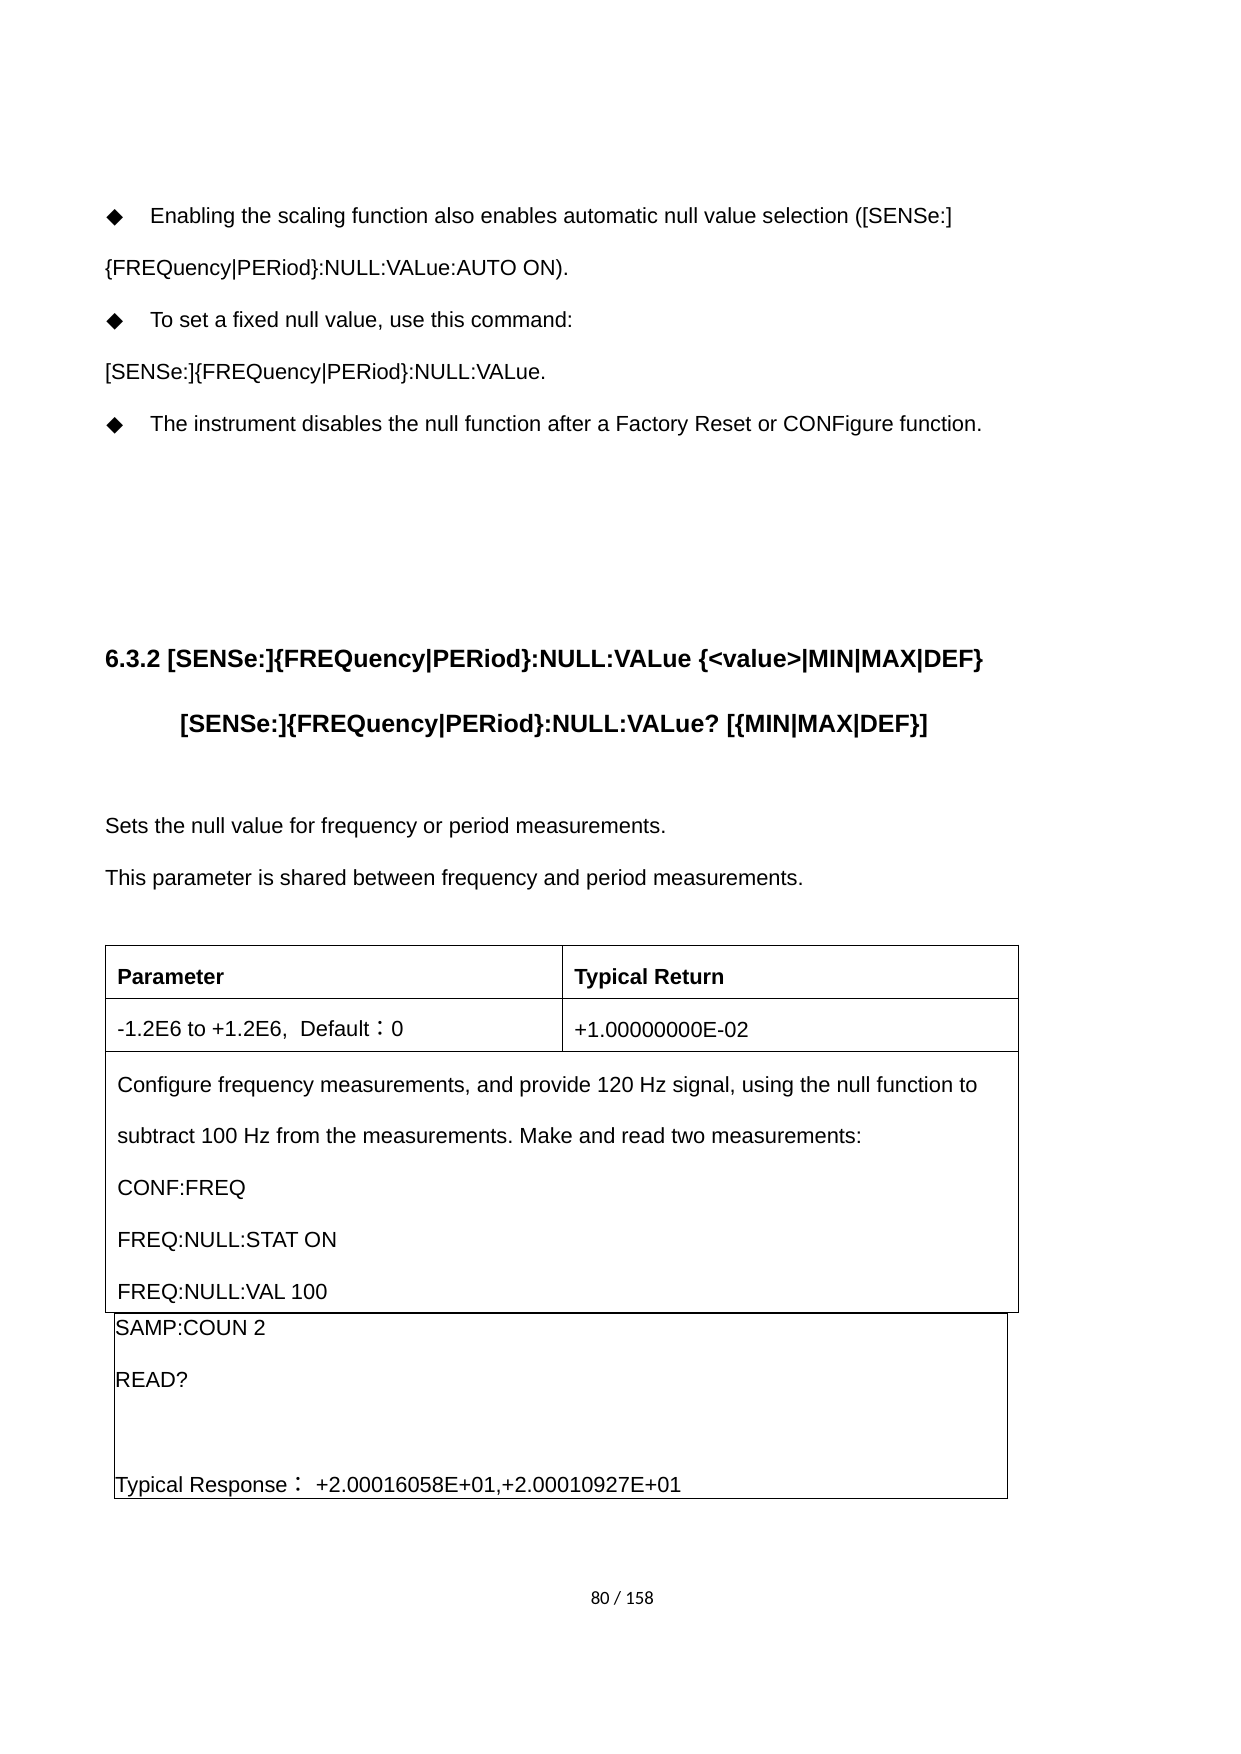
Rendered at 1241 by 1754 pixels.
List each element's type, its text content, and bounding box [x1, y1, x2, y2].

list Enabling the scaling function also enables automatic null value selection ([SENSe:] [106, 202, 1133, 228]
list To set a fixed null value, use this command: [106, 307, 1133, 332]
table_header Parameter [106, 946, 562, 997]
text This parameter is shared between frequency and period measurements. [105, 865, 1133, 890]
text Sets the null value for frequency or period measurements. [105, 813, 1133, 838]
text [SENSe:]{FREQuency|PERiod}:NULL:VALue. [105, 359, 1133, 384]
table_cell +1.00000000E-02 [563, 999, 1018, 1051]
text [SENSe:]{FREQuency|PERiod}:NULL:VALue? [{MIN|MAX|DEF}] [106, 709, 1002, 738]
table_cell Configure frequency measurements, and provide 120 Hz signal, using the null function to subtract 100 Hz from the measurements. Make and read two measurements: CONF:FREQ FREQ:NULL:STAT ON FREQ:NULL:VAL 100 [106, 1052, 1018, 1312]
text Typical Response： +2.00016058E+01,+2.00010927E+01 [115, 1470, 1007, 1498]
text READ? [115, 1366, 1007, 1392]
table_header Typical Return [563, 946, 1018, 997]
table_cell -1.2E6 to +1.2E6, Default：0 [106, 999, 562, 1051]
text {FREQuency|PERiod}:NULL:VALue:AUTO ON). [105, 255, 1133, 280]
text SAMP:COUN 2 [115, 1314, 1007, 1339]
list The instrument disables the null function after a Factory Reset or CONFigure function. [106, 411, 1133, 436]
subtitle 6.3.2 [SENSe:]{FREQuency|PERiod}:NULL:VALue {<value>|MIN|MAX|DEF} [105, 644, 1134, 673]
